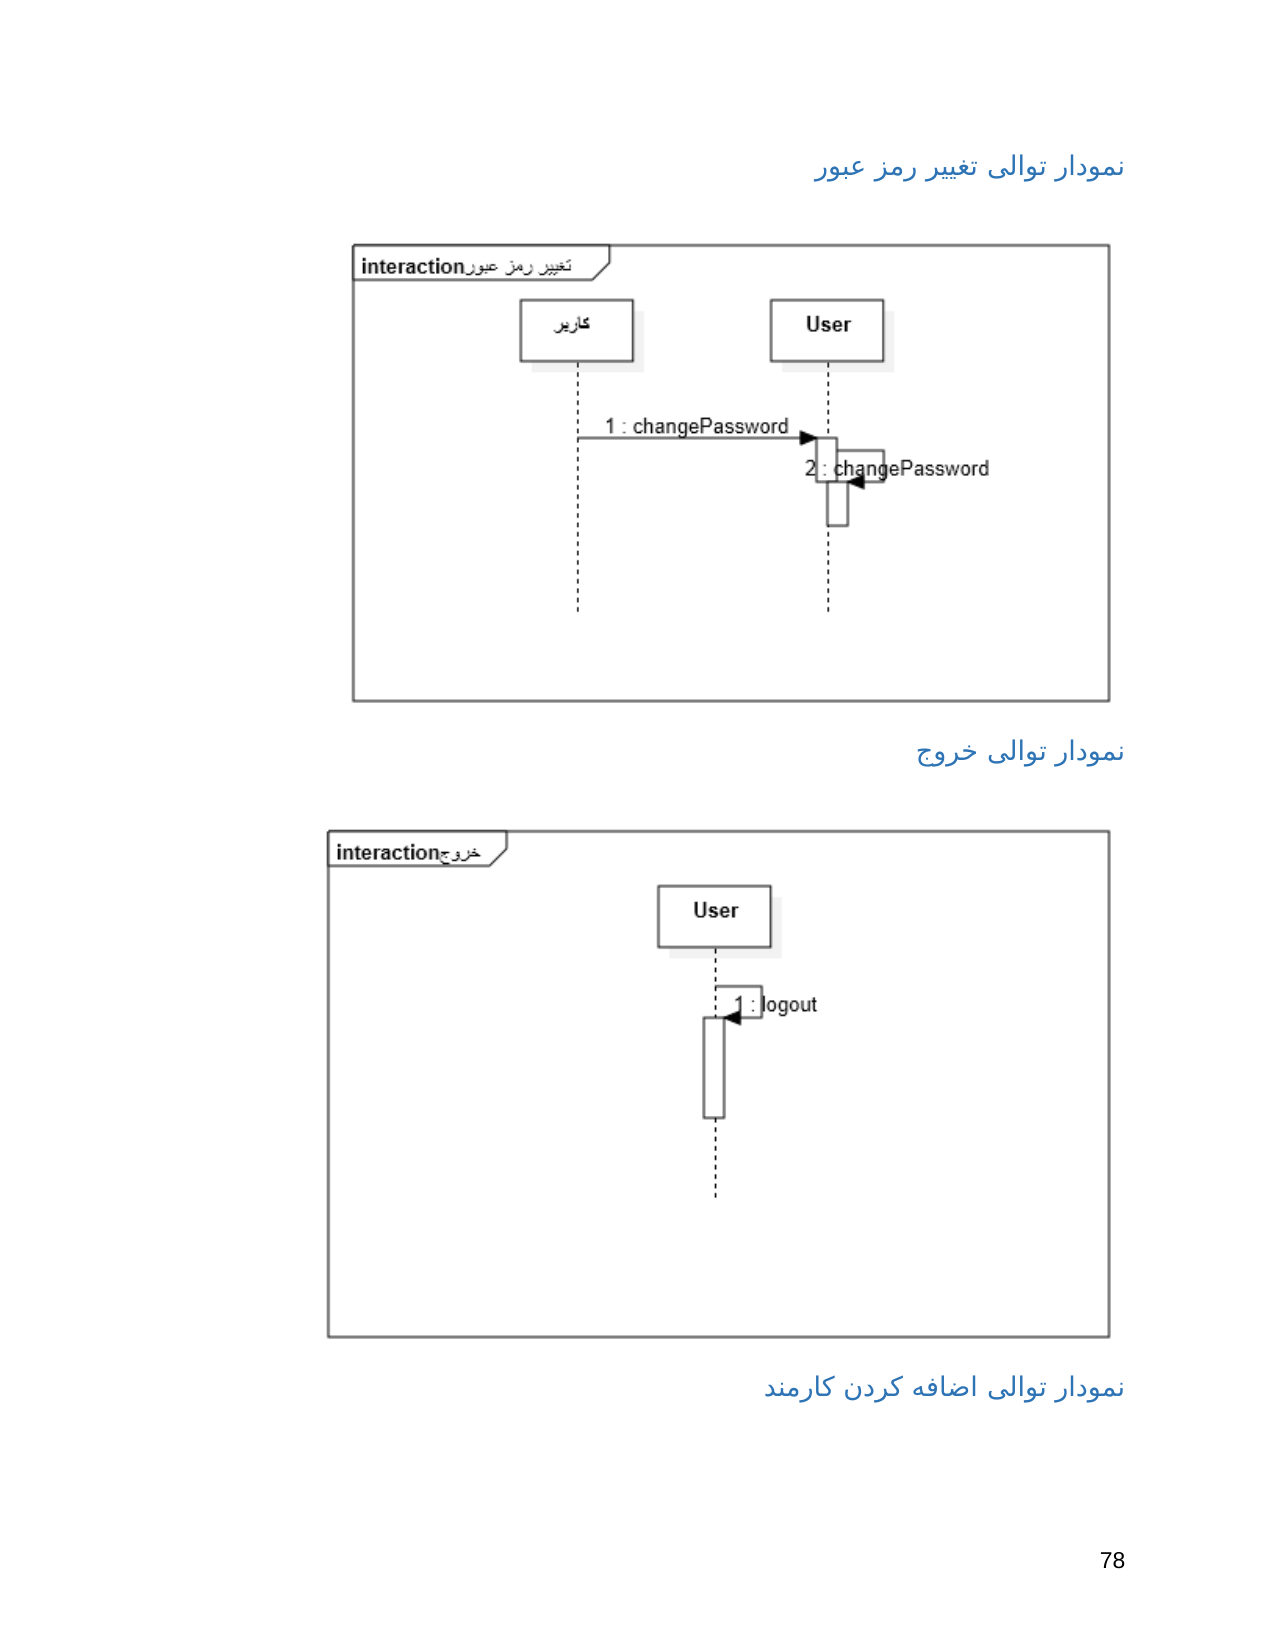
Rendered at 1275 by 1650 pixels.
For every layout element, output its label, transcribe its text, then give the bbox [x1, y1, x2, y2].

picture [338, 231, 1125, 717]
subtitle نمودار توالی اضافه کردن کارمند [150, 1371, 1125, 1403]
subtitle نمودار توالی خروج [150, 736, 1125, 767]
picture [313, 816, 1125, 1353]
subtitle نمودار توالی تغییر رمز عبور [150, 150, 1125, 182]
